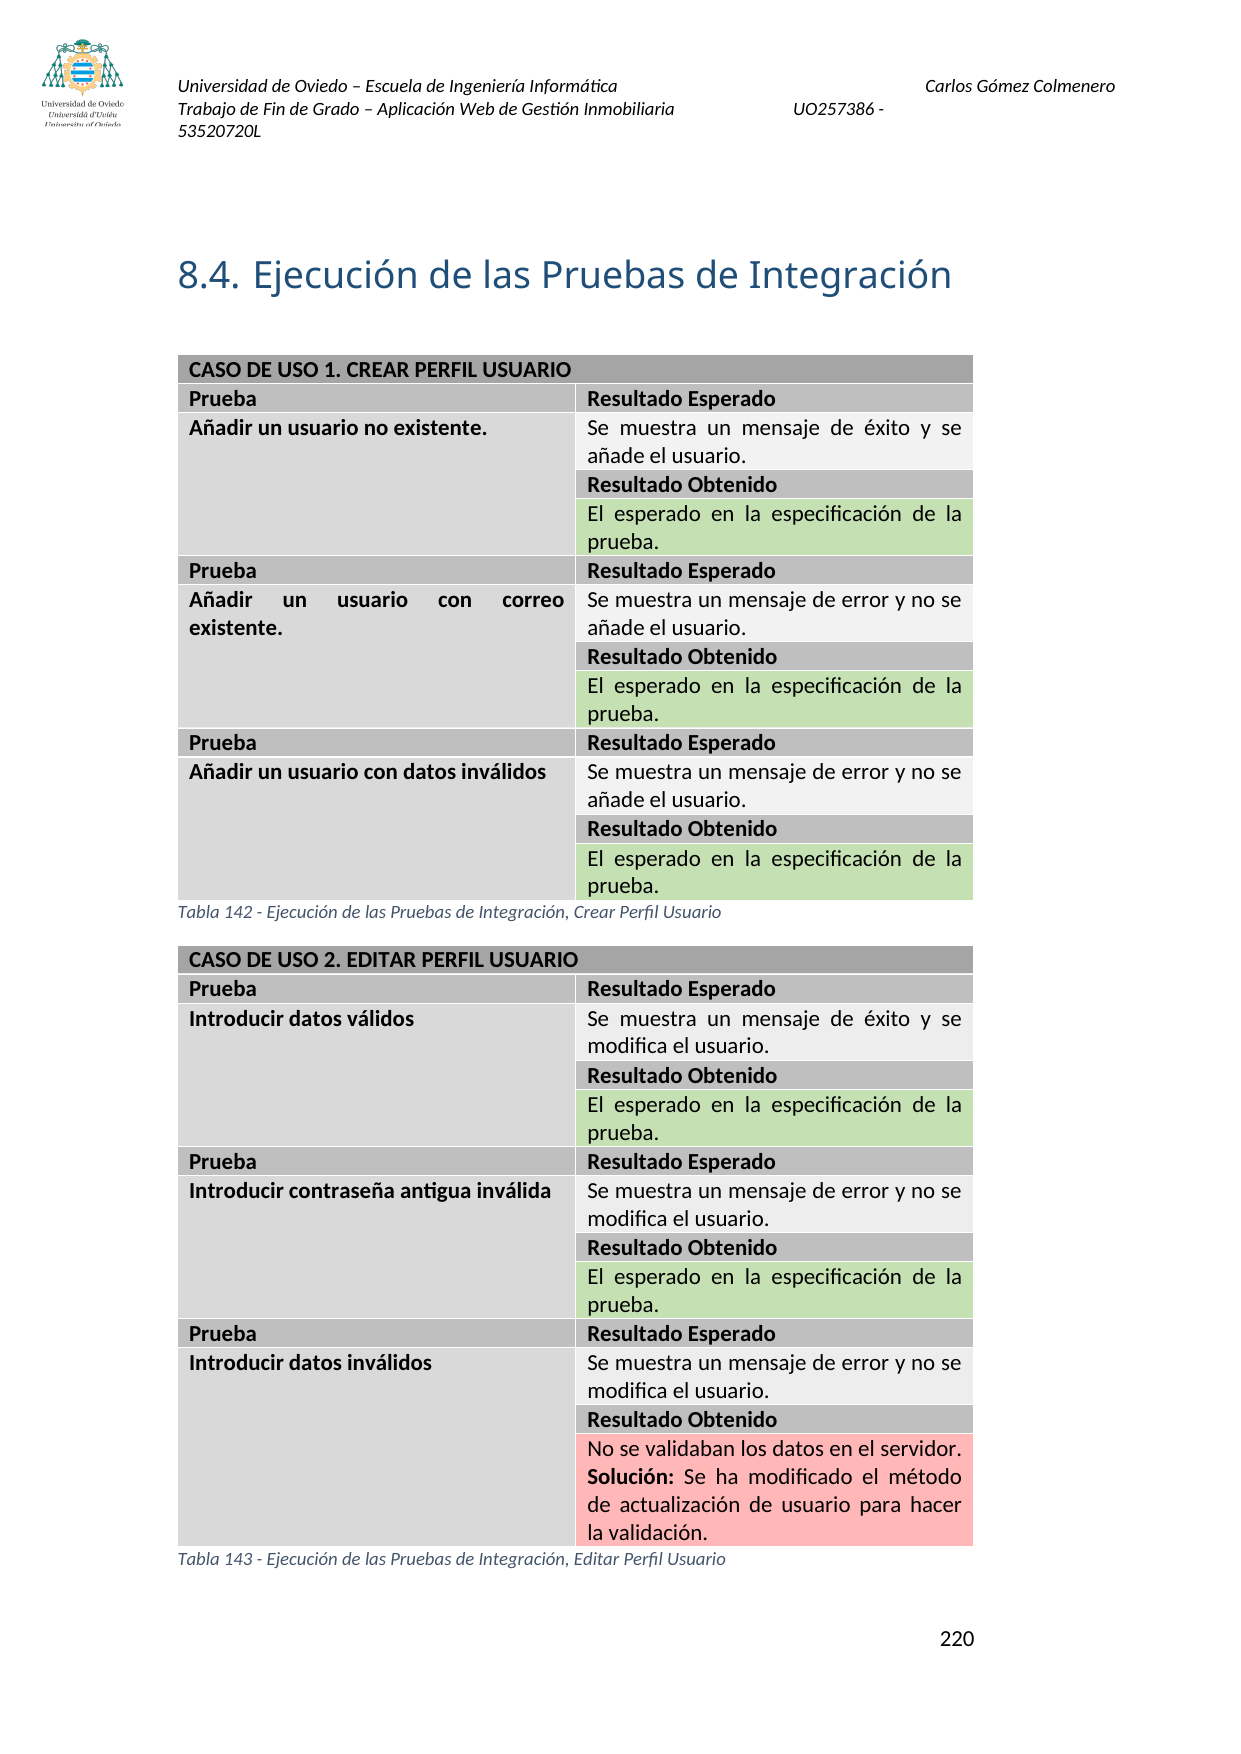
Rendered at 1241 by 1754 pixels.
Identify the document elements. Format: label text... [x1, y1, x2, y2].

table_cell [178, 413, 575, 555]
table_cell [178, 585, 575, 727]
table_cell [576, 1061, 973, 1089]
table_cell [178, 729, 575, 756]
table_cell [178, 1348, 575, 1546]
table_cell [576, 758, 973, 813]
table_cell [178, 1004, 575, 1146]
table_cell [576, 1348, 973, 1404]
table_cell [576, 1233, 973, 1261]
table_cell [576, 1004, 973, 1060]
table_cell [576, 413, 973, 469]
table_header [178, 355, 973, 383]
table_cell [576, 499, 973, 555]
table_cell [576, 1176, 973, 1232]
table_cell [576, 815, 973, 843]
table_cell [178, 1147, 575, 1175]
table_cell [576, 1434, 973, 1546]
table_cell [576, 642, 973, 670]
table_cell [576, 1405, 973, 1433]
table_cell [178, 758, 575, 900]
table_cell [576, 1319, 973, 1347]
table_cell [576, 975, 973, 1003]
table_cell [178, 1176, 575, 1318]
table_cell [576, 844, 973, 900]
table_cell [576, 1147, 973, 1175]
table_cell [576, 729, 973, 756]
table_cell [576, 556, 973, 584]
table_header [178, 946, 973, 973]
picture [36, 38, 124, 126]
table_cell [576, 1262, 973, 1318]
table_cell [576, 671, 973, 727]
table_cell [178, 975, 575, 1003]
subtitle Ejecución de las Pruebas de Integración [177, 249, 974, 300]
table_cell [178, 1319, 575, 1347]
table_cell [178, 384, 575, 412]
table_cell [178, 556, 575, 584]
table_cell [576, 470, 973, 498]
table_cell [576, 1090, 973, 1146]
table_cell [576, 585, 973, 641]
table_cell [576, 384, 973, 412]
